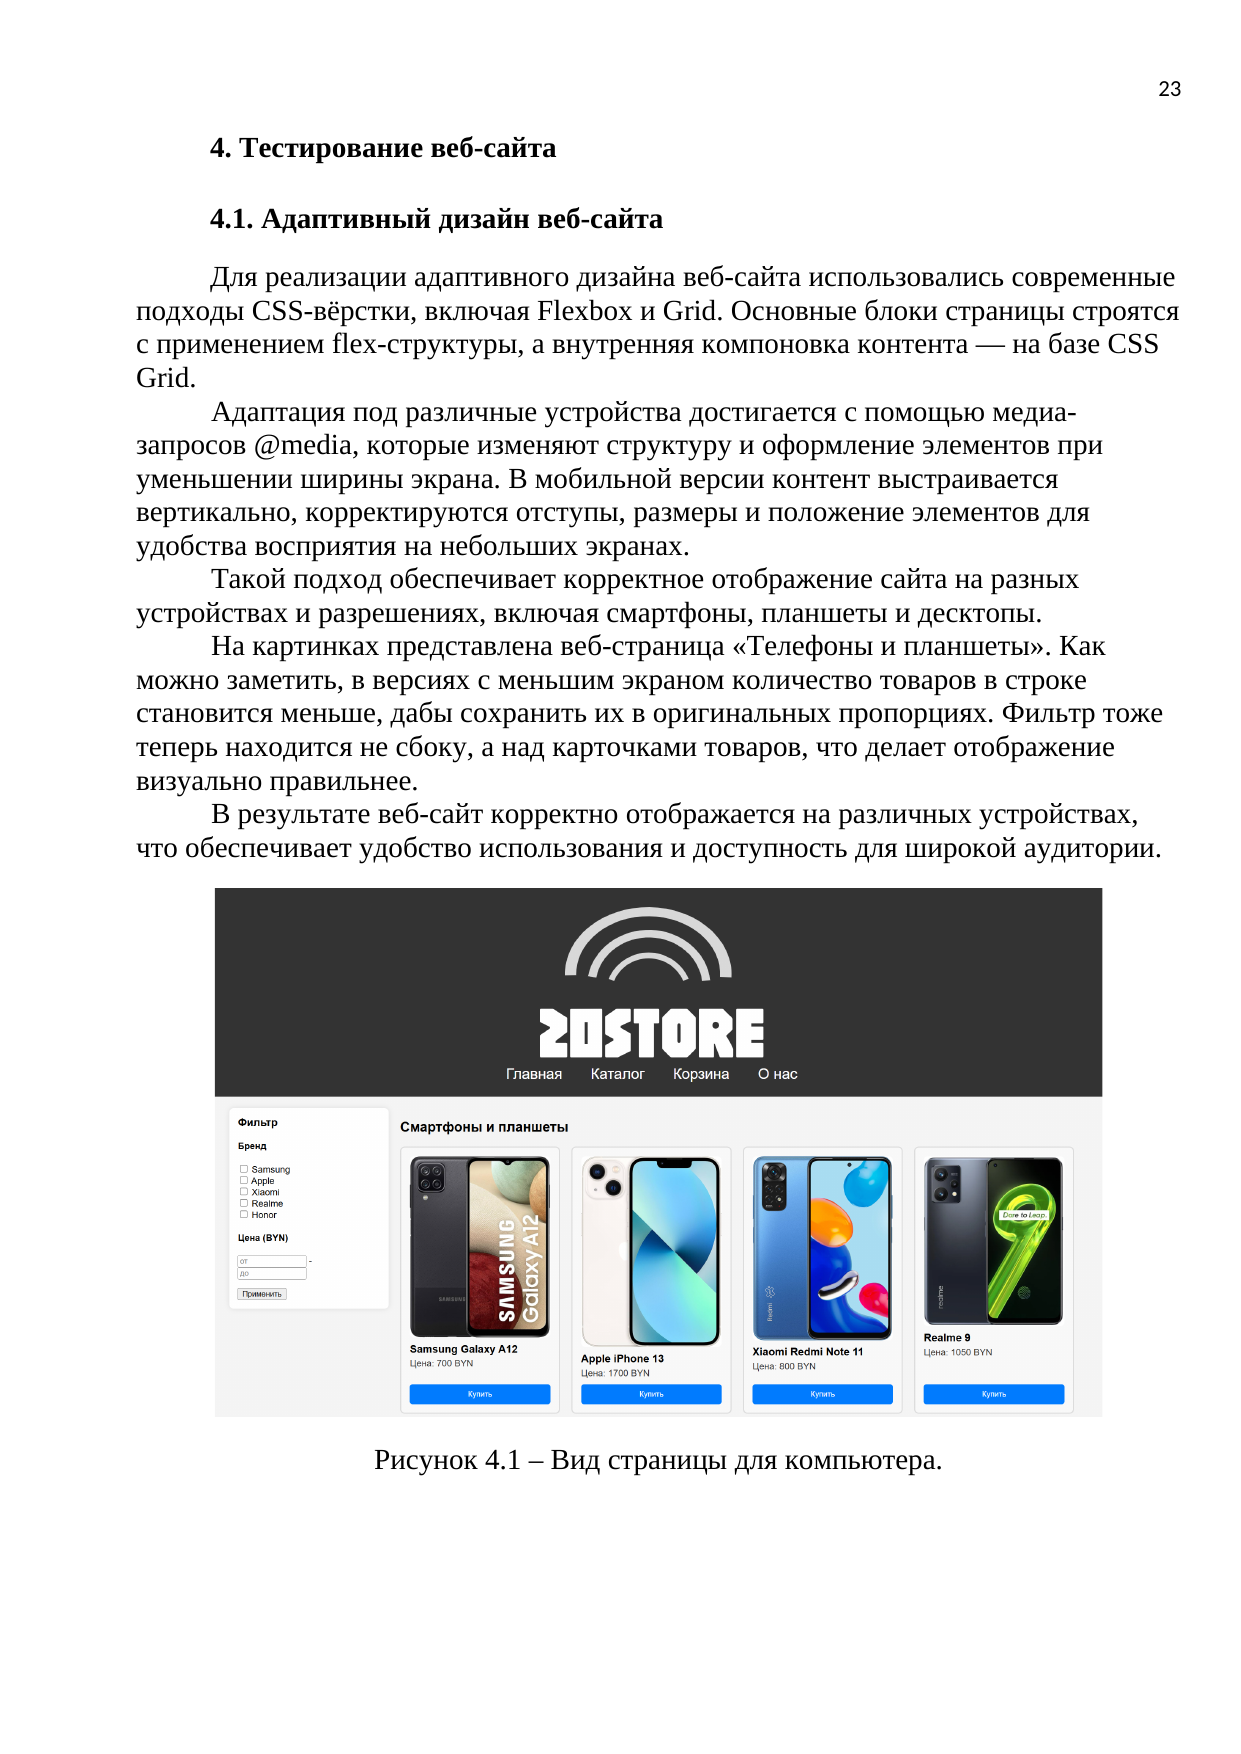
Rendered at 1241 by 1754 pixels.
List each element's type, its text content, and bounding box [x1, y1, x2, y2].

text 4.1. Адаптивный дизайн веб-сайта [136, 201, 1181, 234]
text Для реализации адаптивного дизайна веб-сайта использовались современные подходы CSS-вёрстки, включая Flexbox и Grid. Основные блоки страницы строятся с применением flex-структуры, а внутренняя компоновка контента — на базе CSS Grid. Адаптация под различные устройства достигается с помощью медиа-запросов @media, которые изменяют структуру и оформление элементов при уменьшении ширины экрана. В мобильной версии контент выстраивается вертикально, корректируются отступы, размеры и положение элементов для удобства восприятия на небольших экранах. Такой подход обеспечивает корректное отображение сайта на разных устройствах и разрешениях, включая смартфоны, планшеты и десктопы. На картинках представлена веб-страница «Телефоны и планшеты». Как можно заметить, в версиях с меньшим экраном количество товаров в строке становится меньше, дабы сохранить их в оригинальных пропорциях. Фильтр тоже теперь находится не сбоку, а над карточками товаров, что делает отображение визуально правильнее. В результате веб-сайт корректно отображается на различных устройствах, что обеспечивает удобство использования и доступность для широкой аудитории. [136, 259, 1181, 863]
text 4. Тестирование веб-сайта [136, 130, 1181, 163]
text Рисунок 4.1 – Вид страницы для компьютера. [136, 1442, 1181, 1475]
picture [214, 888, 1103, 1417]
